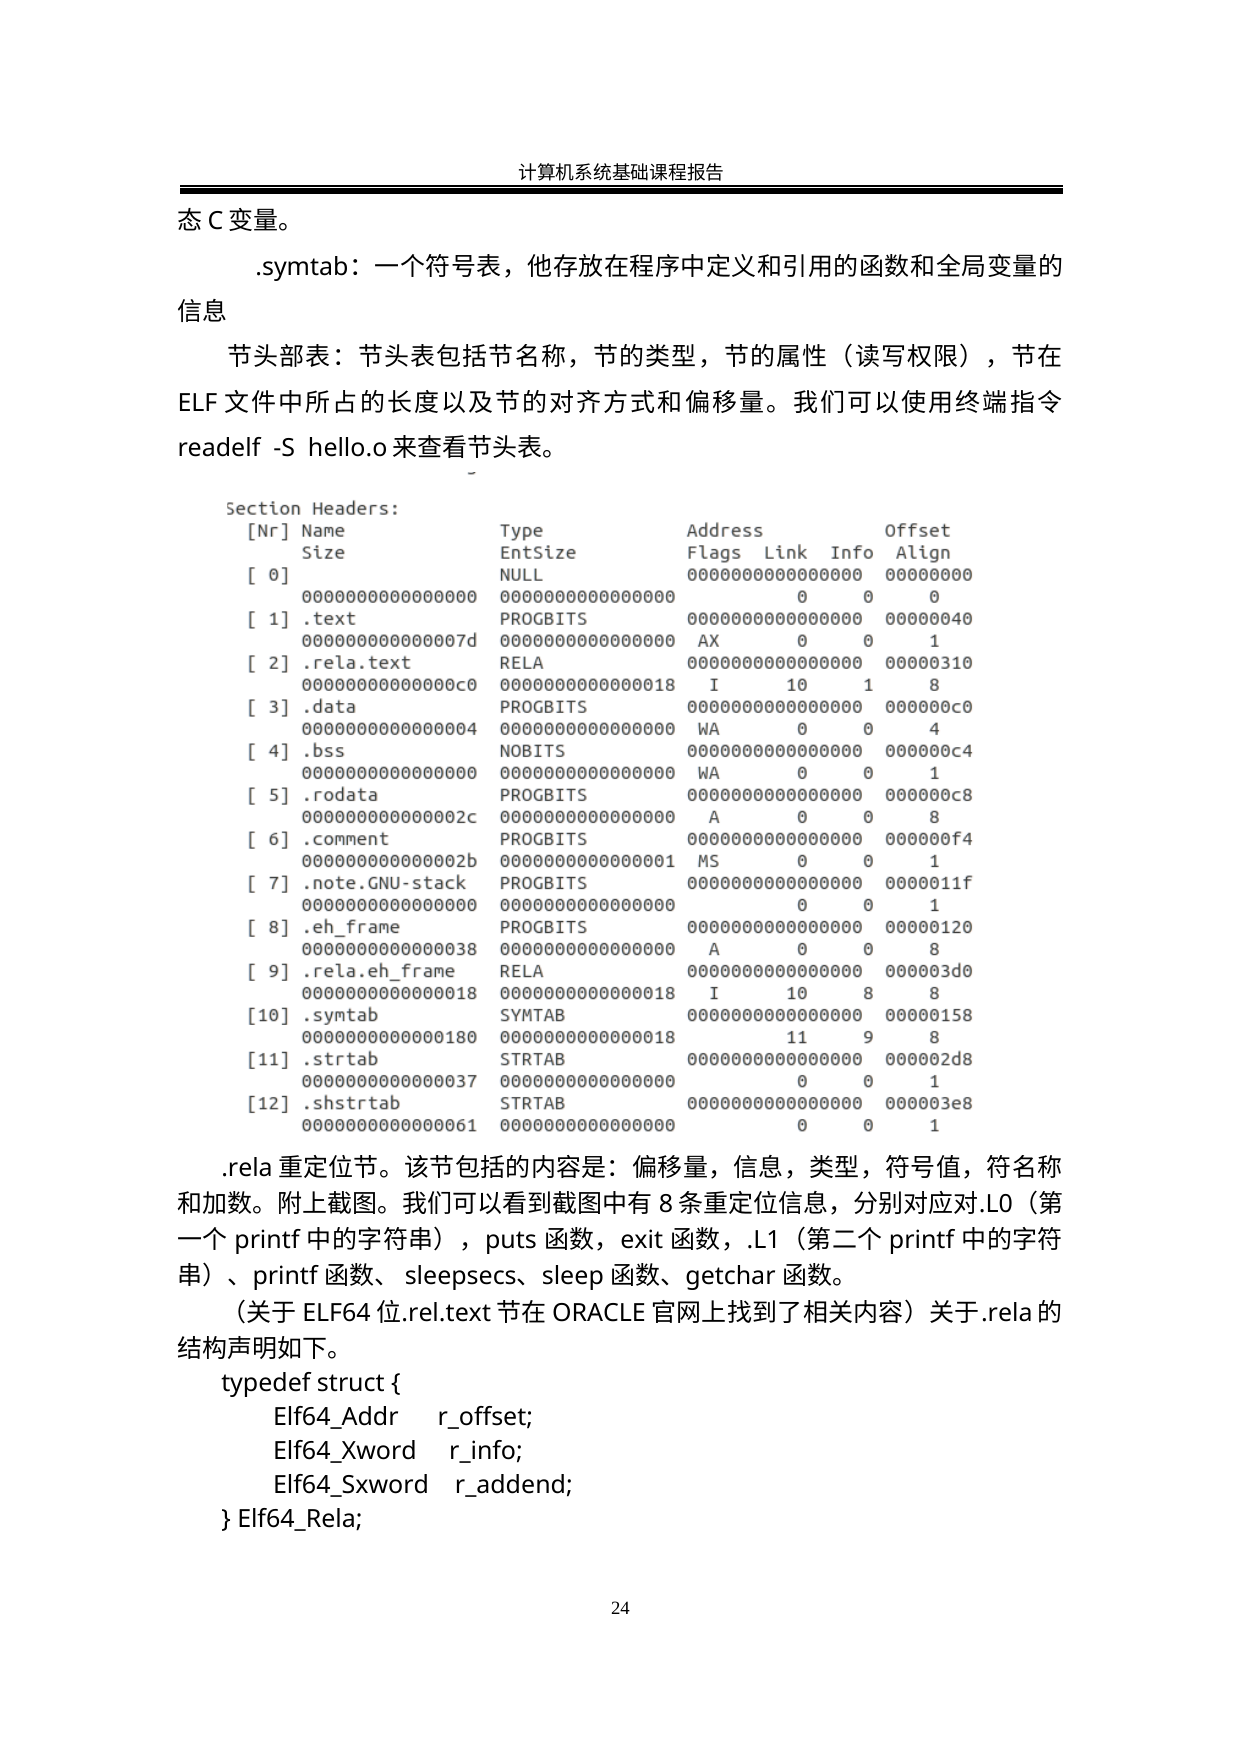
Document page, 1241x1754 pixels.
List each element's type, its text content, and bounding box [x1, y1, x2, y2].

text Elf64_Sxword r_addend; [177, 1467, 1063, 1501]
text .symtab：一个符号表，他存放在程序中定义和引用的函数和全局变量的信息 [177, 246, 1063, 328]
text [177, 201, 1063, 237]
text Elf64_Xword r_info; [177, 1433, 1063, 1467]
text Elf64_Addr r_offset; [177, 1399, 1063, 1433]
text 节头部表：节头表包括节名称，节的类型，节的属性（读写权限），节在ELF文件中所占的长度以及节的对齐方式和偏移量。我们可以使用终端指令readelf -S hello.o来查看节头表。 [177, 337, 1063, 464]
text .rela重定位节。该节包括的内容是：偏移量，信息，类型，符号值，符名称和加数。附上截图。我们可以看到截图中有8条重定位信息，分别对应对.L0（第一个 printf 中的字符串），puts 函数，exit 函数，.L1（第二个 printf 中的字符串）、printf 函数、 sleepsecs、sleep 函数、getchar 函数。 [177, 1147, 1063, 1292]
text （关于ELF64位.rel.text节在ORACLE官网上找到了相关内容）关于.rela的结构声明如下。 [177, 1292, 1063, 1364]
text typedef struct { [177, 1364, 1063, 1399]
text } Elf64_Rela; [177, 1501, 1063, 1535]
picture [227, 472, 1114, 1140]
